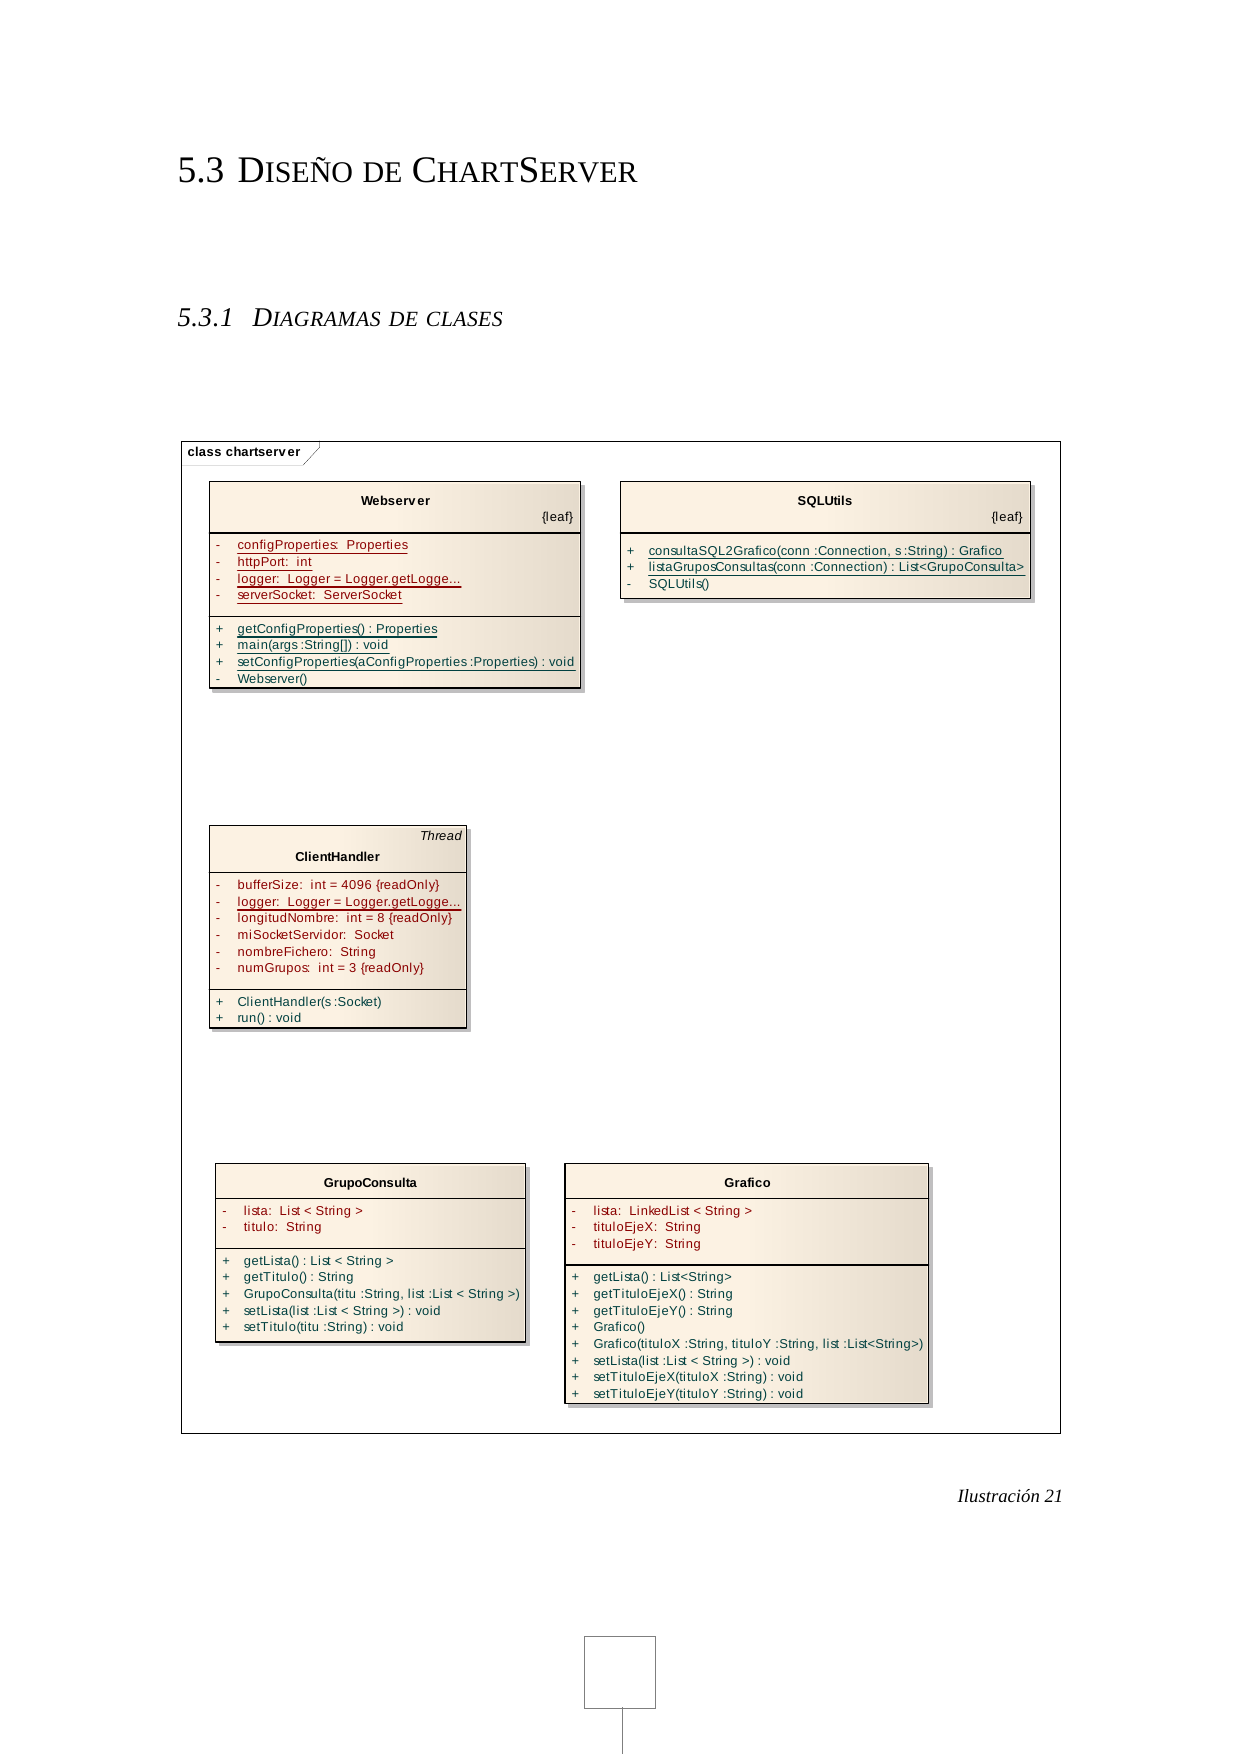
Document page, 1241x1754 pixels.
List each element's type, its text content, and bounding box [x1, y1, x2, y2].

subtitle Diagramas de clases [177, 301, 1063, 332]
subtitle Diseño de ChartServer [177, 148, 1063, 191]
